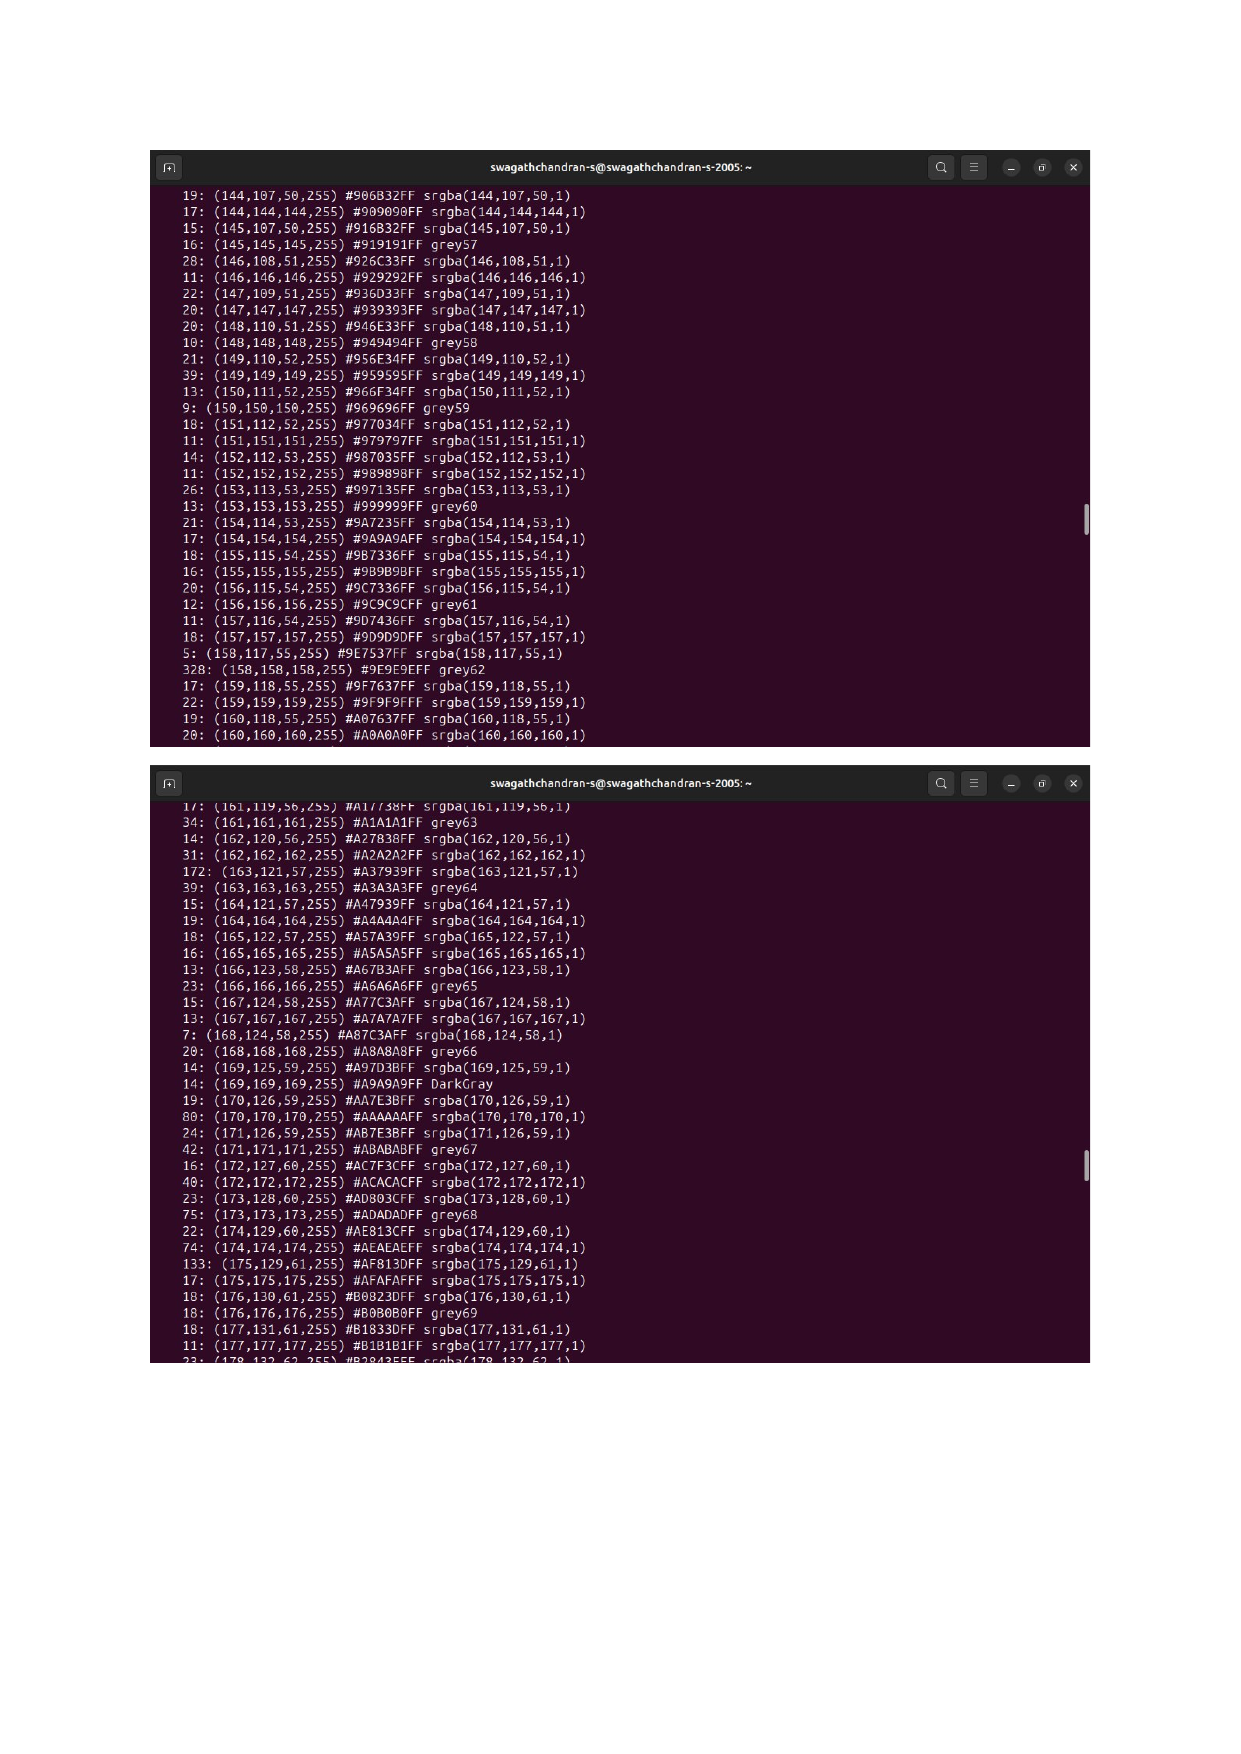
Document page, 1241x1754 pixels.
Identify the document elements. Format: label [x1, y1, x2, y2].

picture [150, 765, 1091, 1363]
picture [150, 150, 1091, 747]
